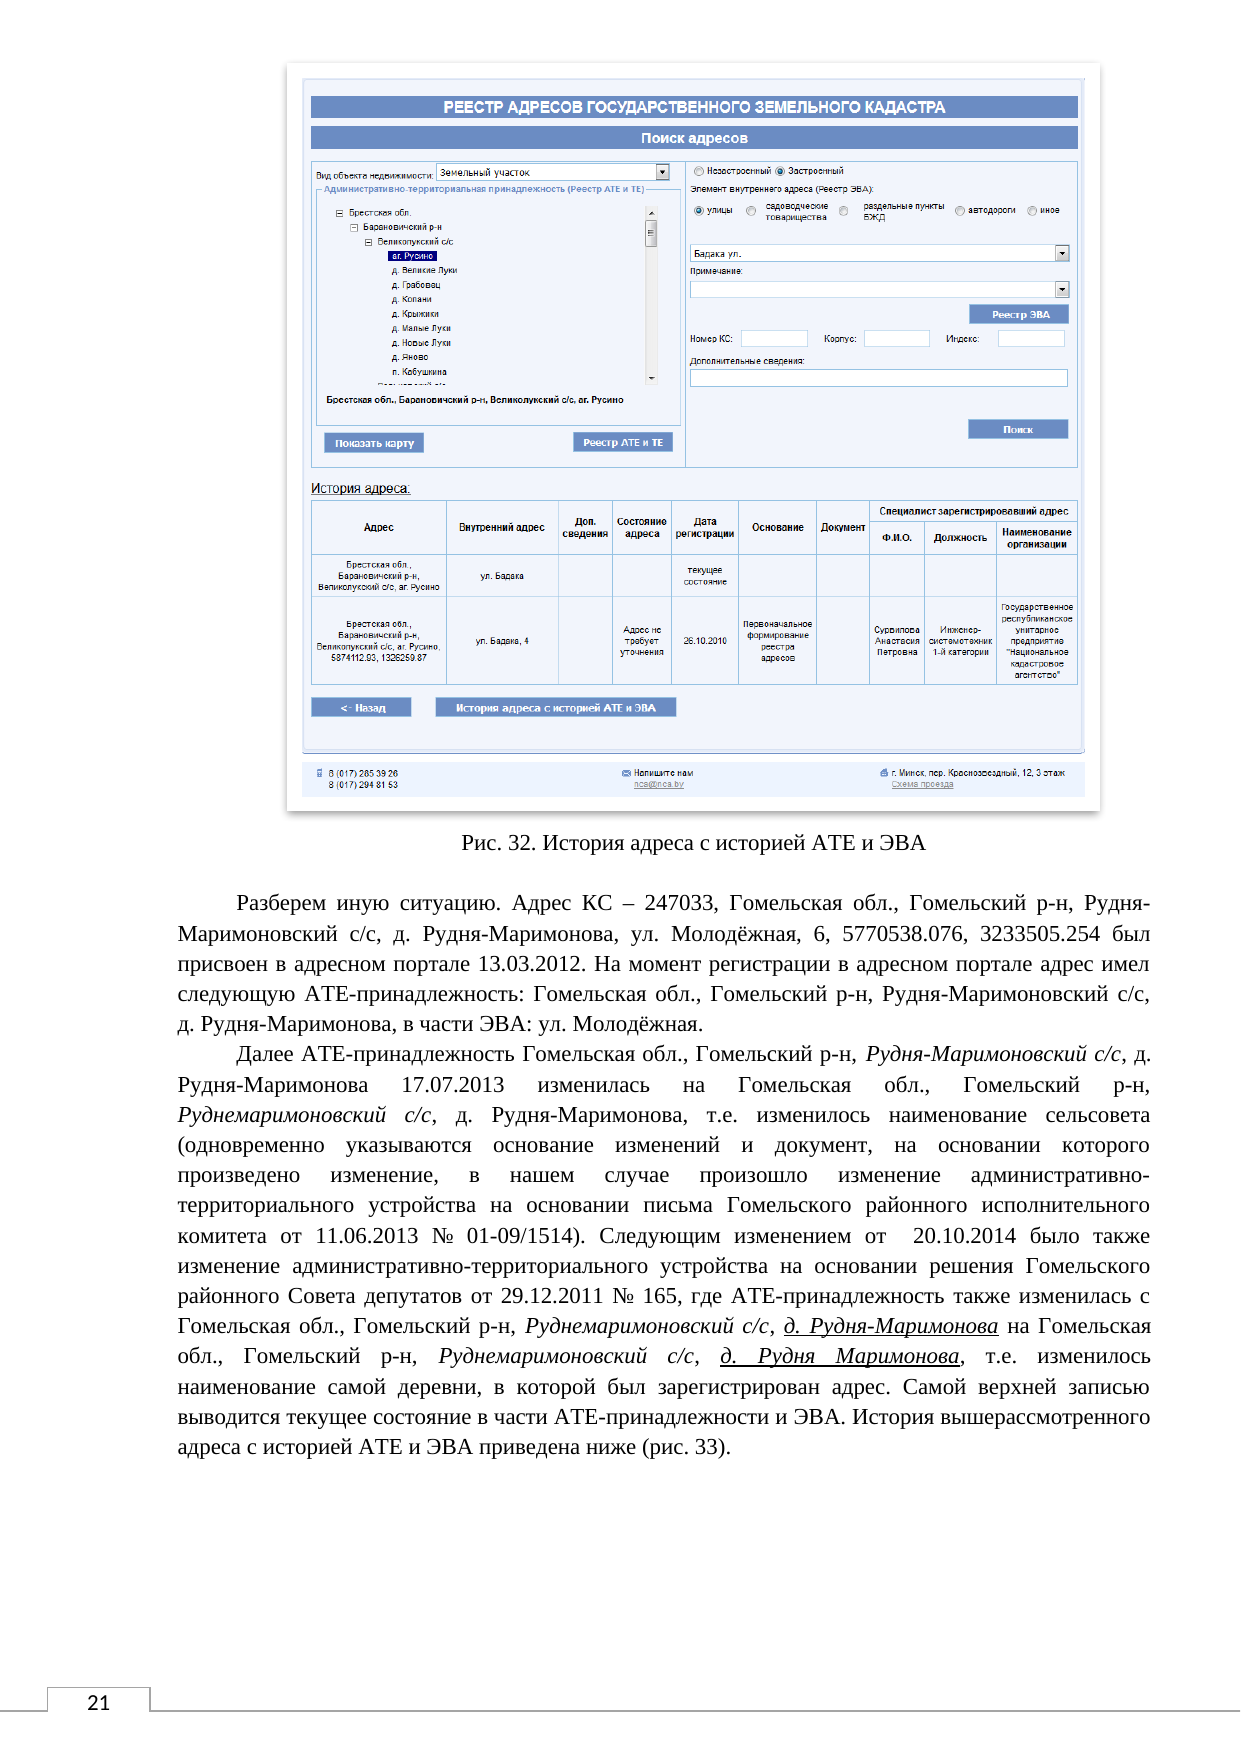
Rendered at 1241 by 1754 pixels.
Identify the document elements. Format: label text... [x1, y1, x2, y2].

list Далее АТЕ-принадлежность Гомельская обл., Гомельский р-н, Рудня-Маримоновский с/с, д. Рудня-Маримонова 17.07.2013 изменилась на Гомельская обл., Гомельский р-н, Руднемаримоновский с/с, д. Рудня-Маримонова, т.е. изменилось наименование сельсовета (одновременно указываются основание изменений и документ, на основании которого произведено изменение, в нашем случае произошло изменение административно-территориального устройства на основании письма Гомельского районного исполнительного комитета от 11.06.2013 № 01-09/1514). Следующим изменением от 20.10.2014 было также изменение административно-территориального устройства на основании решения Гомельского районного Совета депутатов от 29.12.2011 № 165, где АТЕ-принадлежность также изменилась с Гомельская обл., Гомельский р-н, Руднемаримоновский с/с, д. Рудня-Маримонова на Гомельская обл., Гомельский р-н, Руднемаримоновский с/с, д. Рудня Маримонова, т.е. изменилось наименование самой деревни, в которой был зарегистрирован адрес. Самой верхней записью выводится текущее состояние в части АТЕ-принадлежности и ЭВА. История вышерассмотренного адреса с историей АТЕ и ЭВА приведена ниже (рис. 33). [177, 1041, 1152, 1459]
list Рис. 32. История адреса с историей АТЕ и ЭВА [177, 829, 1152, 855]
picture [302, 78, 1085, 797]
list Разберем иную ситуацию. Адрес КС – 247033, Гомельская обл., Гомельский р-н, Рудня-Маримоновский с/с, д. Рудня-Маримонова, ул. Молодёжная, 6, 5770538.076, 3233505.254 был присвоен в адресном портале 13.03.2012. На момент регистрации в адресном портале адрес имел следующую АТЕ-принадлежность: Гомельская обл., Гомельский р-н, Рудня-Маримоновский с/с, д. Рудня-Маримонова, в части ЭВА: ул. Молодёжная. [177, 889, 1152, 1037]
